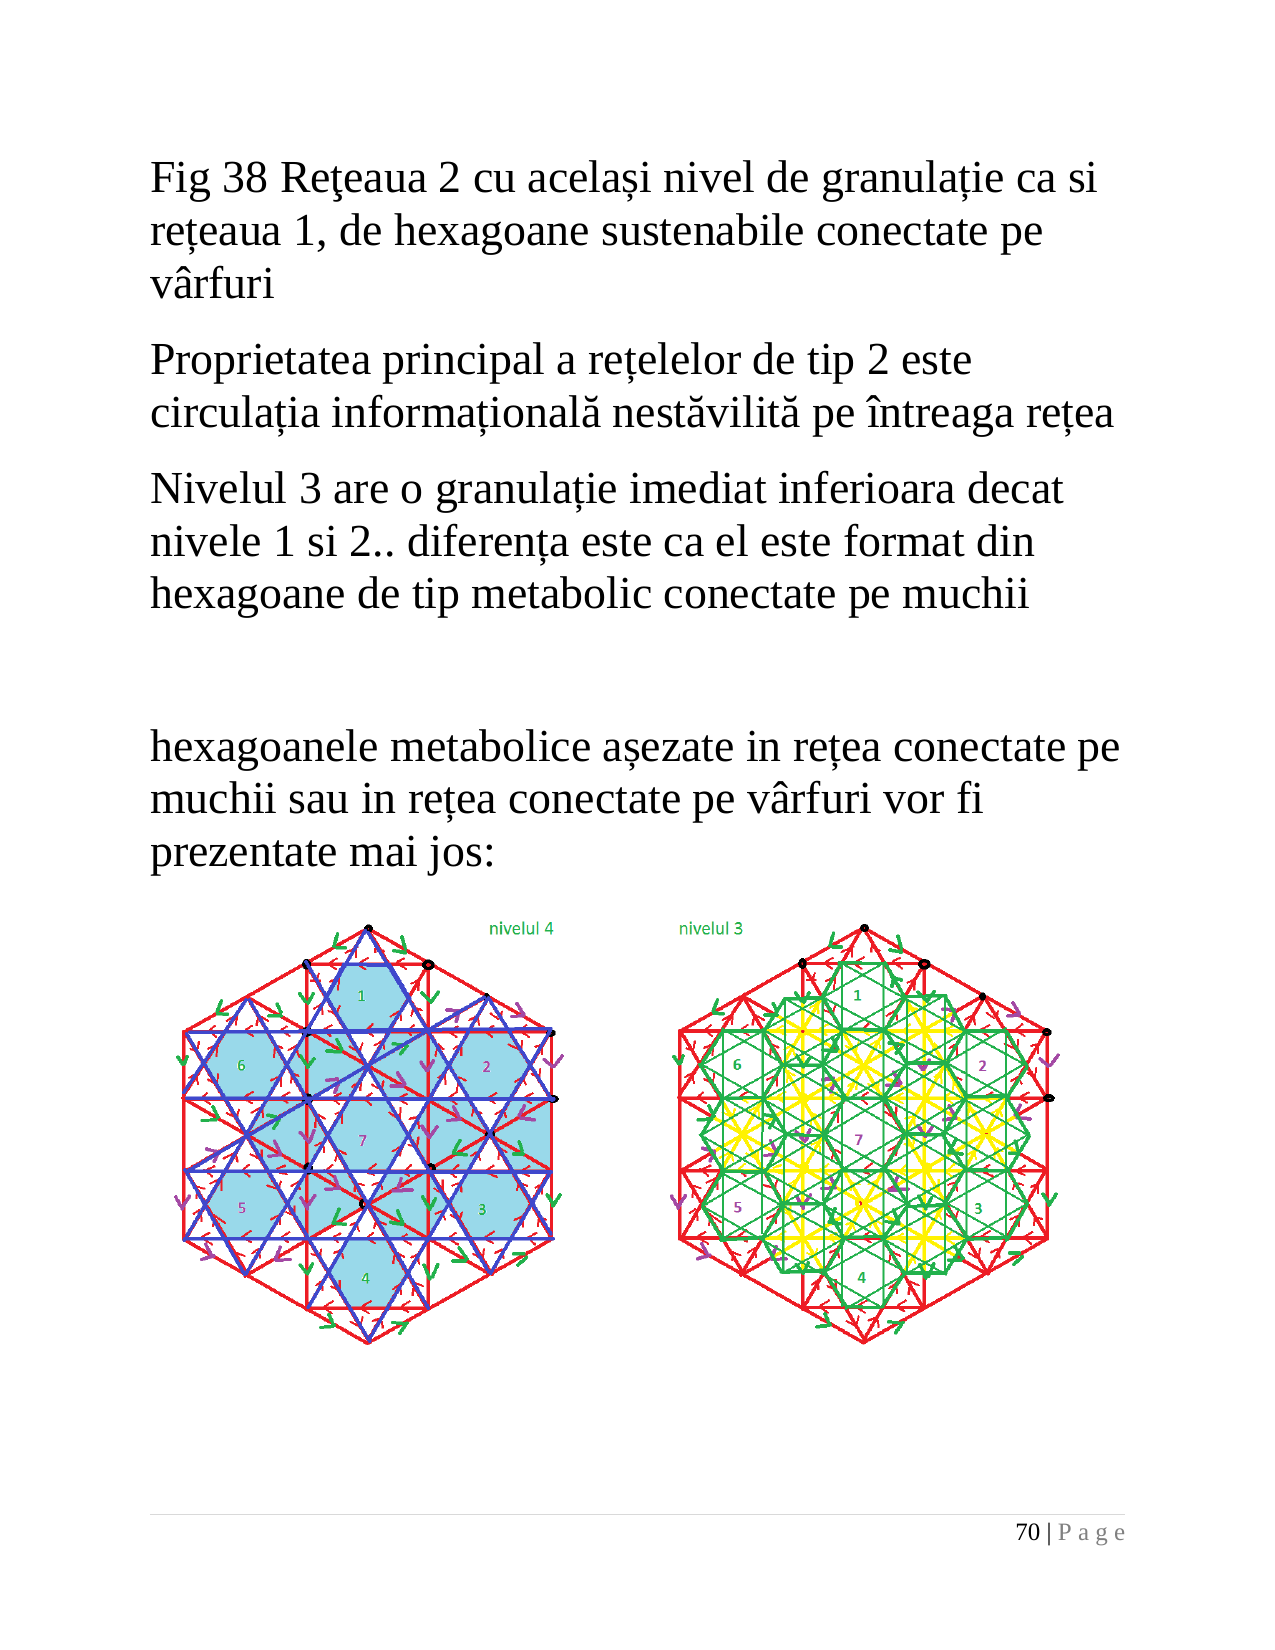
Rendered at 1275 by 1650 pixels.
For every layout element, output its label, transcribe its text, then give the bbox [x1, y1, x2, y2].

text Fig 38 Reţeaua 2 cu același nivel de granulație ca si rețeaua 1, de hexagoane sustenabile conectate pe vârfuri [150, 150, 1125, 308]
text hexagoanele metabolice așezate in rețea conectate pe muchii sau in rețea conectate pe vârfuri vor fi prezentate mai jos: [150, 718, 1125, 876]
picture [150, 899, 1124, 1377]
text Nivelul 3 are o granulație imediat inferioara decat nivele 1 si 2.. diferența este ca el este format din hexagoane de tip metabolic conectate pe muchii [150, 460, 1125, 618]
text Proprietatea principal a rețelelor de tip 2 este circulația informațională nestăvilită pe întreaga rețea [150, 332, 1125, 437]
